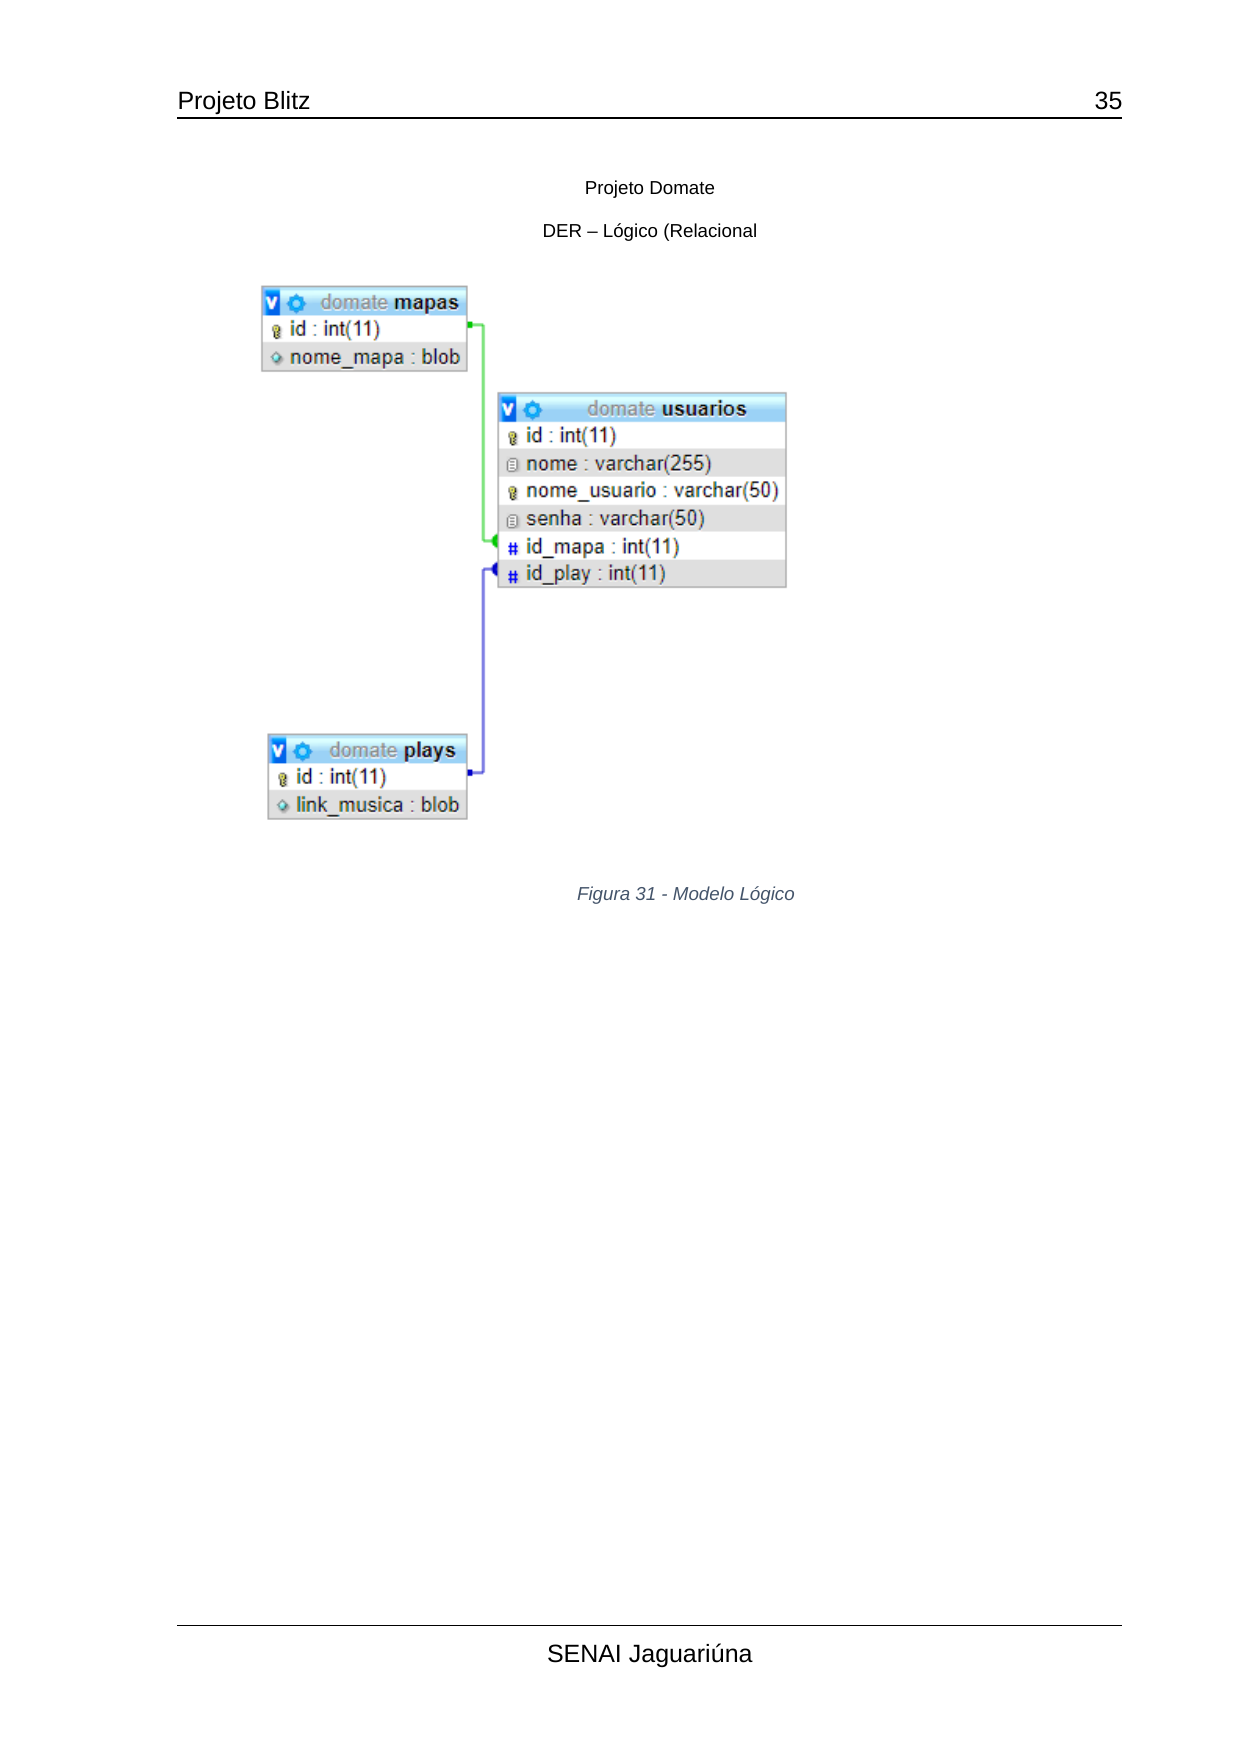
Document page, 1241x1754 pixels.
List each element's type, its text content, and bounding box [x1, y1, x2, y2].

text Projeto Domate [177, 177, 1122, 199]
picture [177, 264, 833, 856]
text DER – Lógico (Relacional [177, 219, 1122, 241]
text Figura 29 - Modelo Lógico [177, 882, 1122, 904]
